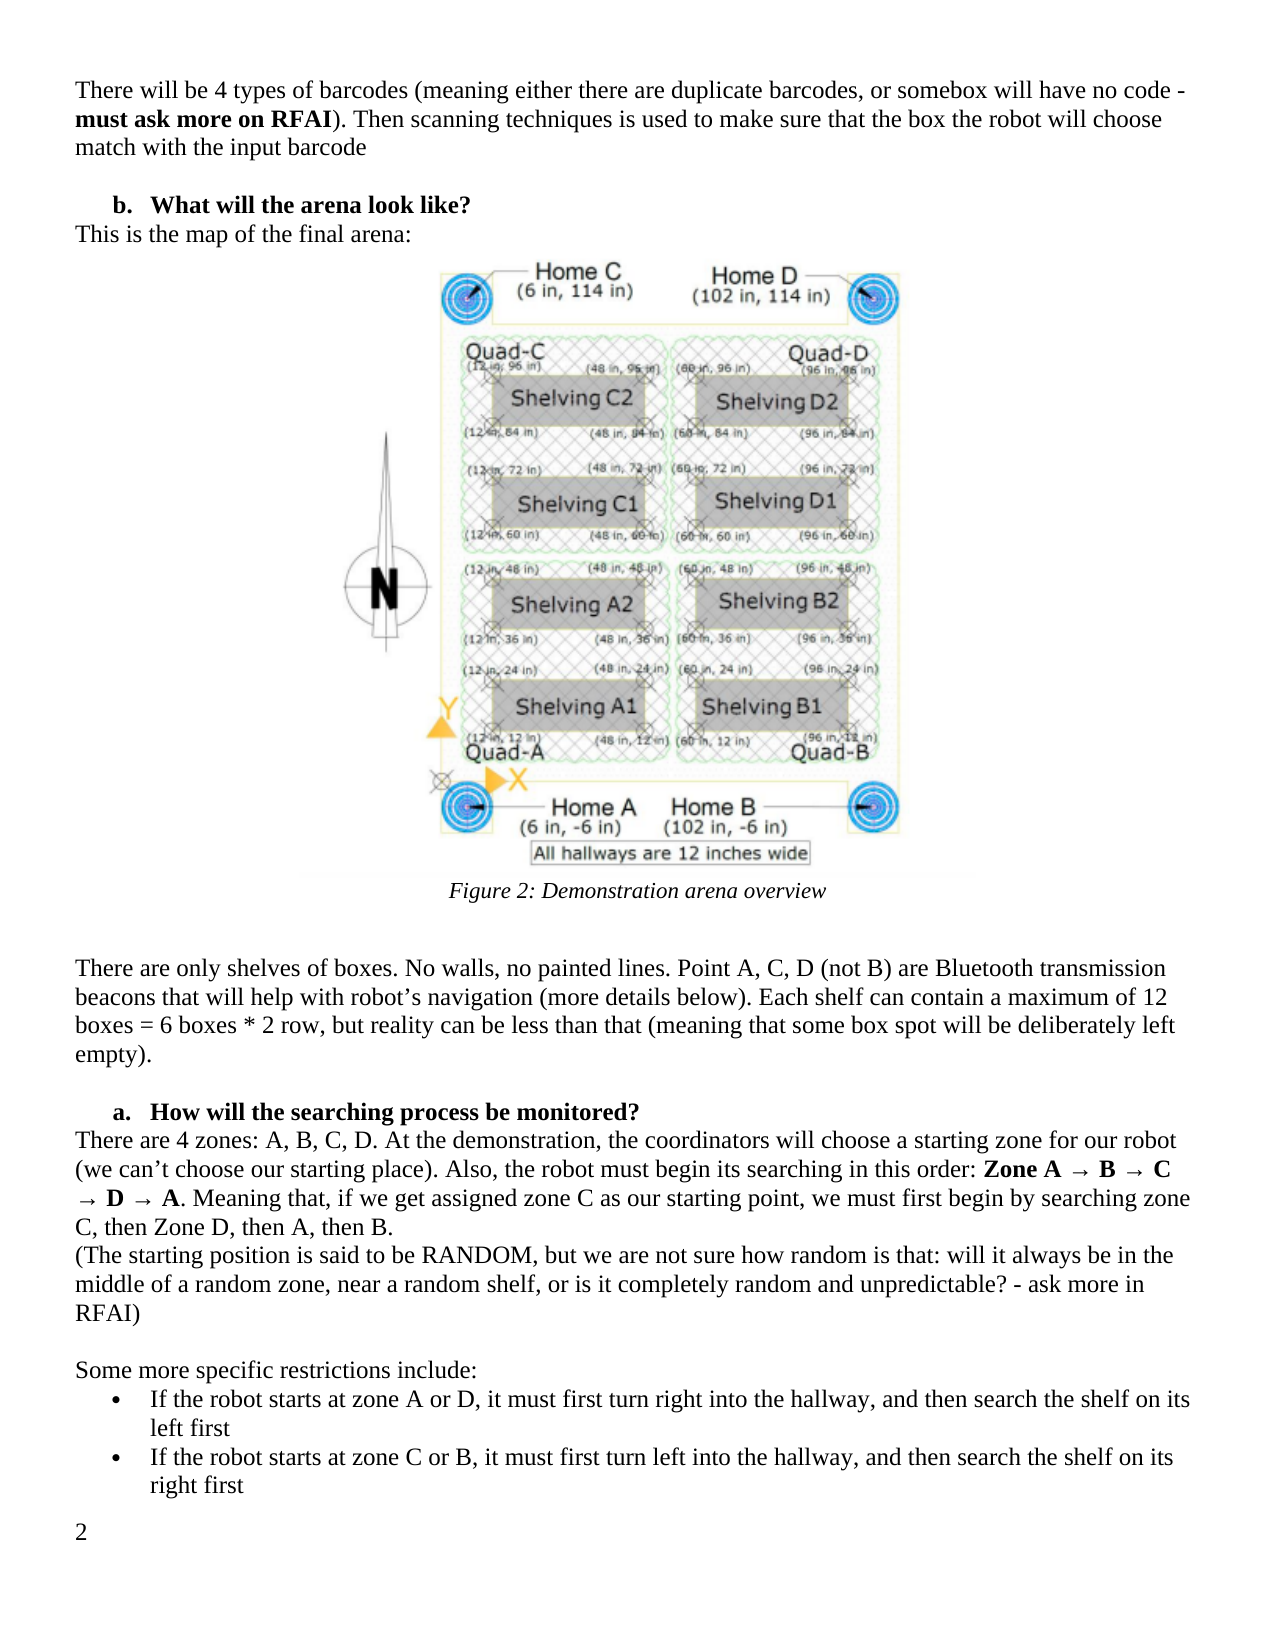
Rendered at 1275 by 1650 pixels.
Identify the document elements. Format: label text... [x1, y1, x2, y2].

list What will the arena look like? [112, 190, 1200, 219]
list If the robot starts at zone A or D, it must first turn right into the hallway, and then search the shelf on its left first [112, 1384, 1200, 1442]
text Figure 2: Demonstration arena overview [75, 877, 1200, 903]
text There are only shelves of boxes. No walls, no painted lines. Point A, C, D (not B) are Bluetooth transmission beacons that will help with robot’s navigation (more details below). Each shelf can contain a maximum of 12 boxes = 6 boxes * 2 row, but reality can be less than that (meaning that some box spot will be deliberately left empty). [75, 953, 1200, 1068]
text There will be 4 types of barcodes (meaning either there are duplicate barcodes, or somebox will have no code - must ask more on RFAI). Then scanning techniques is used to make sure that the box the robot will choose match with the input barcode [75, 75, 1200, 161]
list If the robot starts at zone C or B, it must first turn left into the hallway, and then search the shelf on its right first [112, 1442, 1200, 1499]
text There are 4 zones: A, B, C, D. At the demonstration, the coordinators will choose a starting zone for our robot (we can’t choose our starting place). Also, the robot must begin its searching in this order: Zone A → B → C → D → A. Meaning that, if we get assigned zone C as our starting point, we must first begin by searching zone C, then Zone D, then A, then B. [75, 1126, 1200, 1241]
text Some more specific restrictions include: [75, 1356, 1200, 1384]
text This is the map of the final arena: [75, 219, 1200, 247]
picture [298, 247, 977, 878]
list How will the searching process be monitored? [112, 1097, 1200, 1126]
text (The starting position is said to be RANDOM, but we are not sure how random is that: will it always be in the middle of a random zone, near a random shelf, or is it completely random and unpredictable? - ask more in RFAI) [75, 1241, 1200, 1327]
